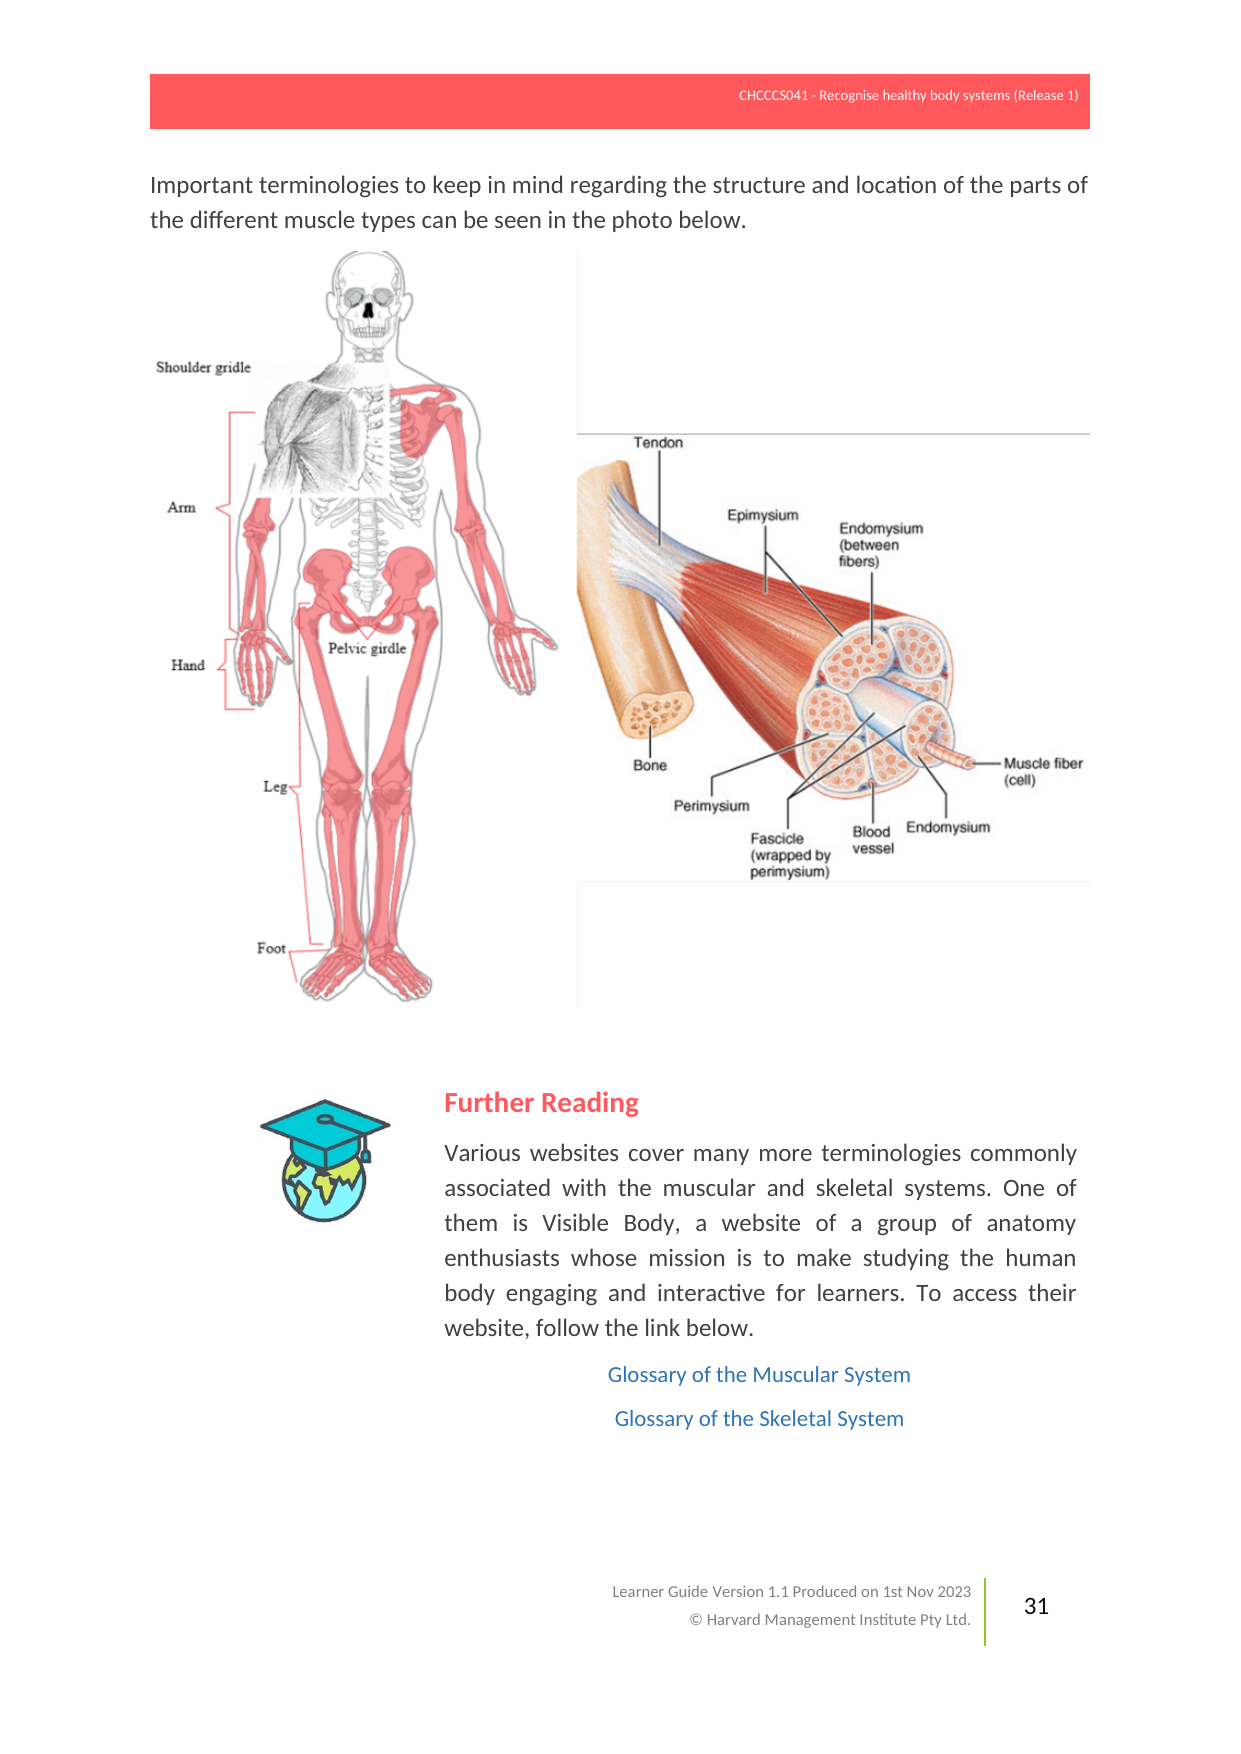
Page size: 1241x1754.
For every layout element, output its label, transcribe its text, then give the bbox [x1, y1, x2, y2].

table_header [223, 1071, 430, 1449]
picture [256, 1083, 397, 1232]
text Important terminologies to keep in mind regarding the structure and location of the parts of the different muscle types can be seen in the photo below. [150, 169, 1090, 235]
picture [150, 251, 1091, 1008]
table_header Further Reading Various websites cover many more terminologies commonly associated with the muscular and skeletal systems. One of them is Visible Body, a website of a group of anatomy enthusiasts whose mission is to make studying the human body engaging and interactive for learners. To access their website, follow the link below. Glossary of the Muscular System Glossary of the Skeletal System [430, 1071, 1089, 1449]
